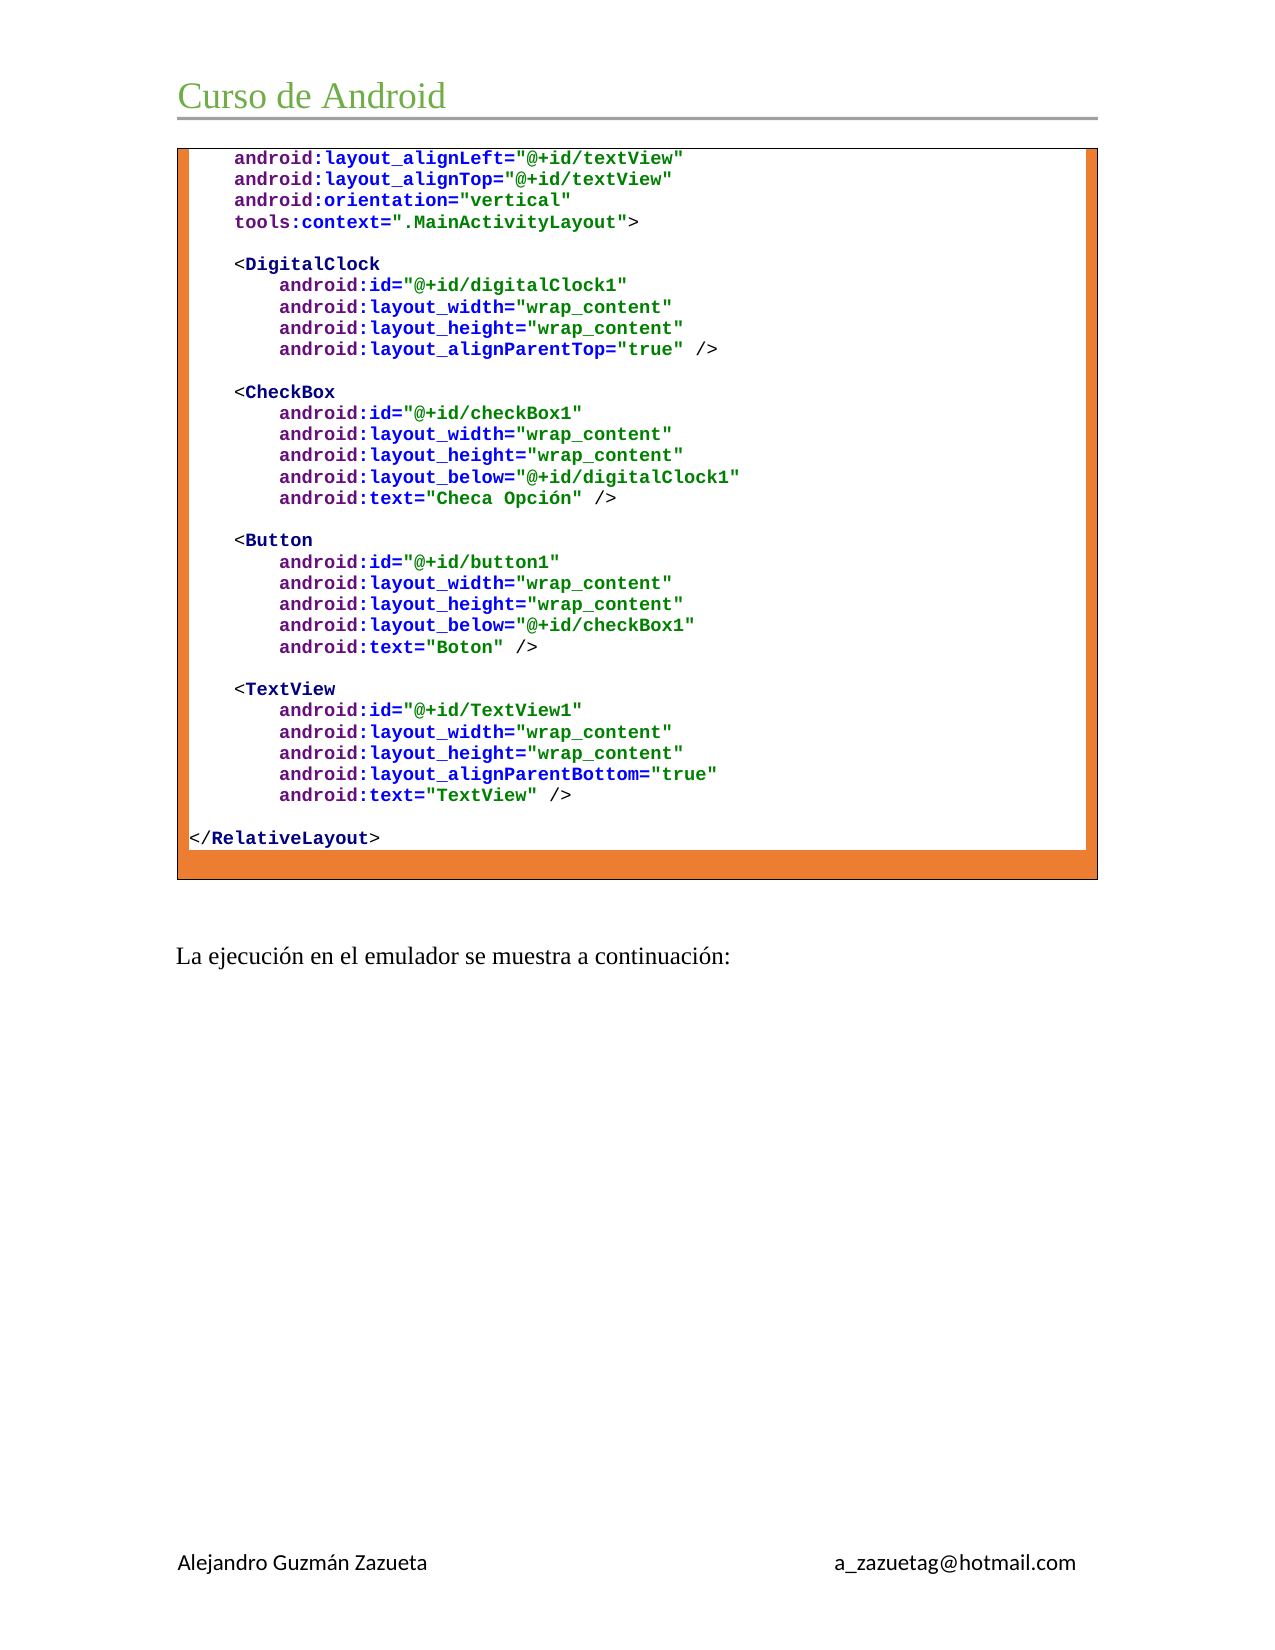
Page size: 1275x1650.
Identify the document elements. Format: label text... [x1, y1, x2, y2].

text La ejecución en el emulador se muestra a continuación: [176, 941, 1091, 970]
